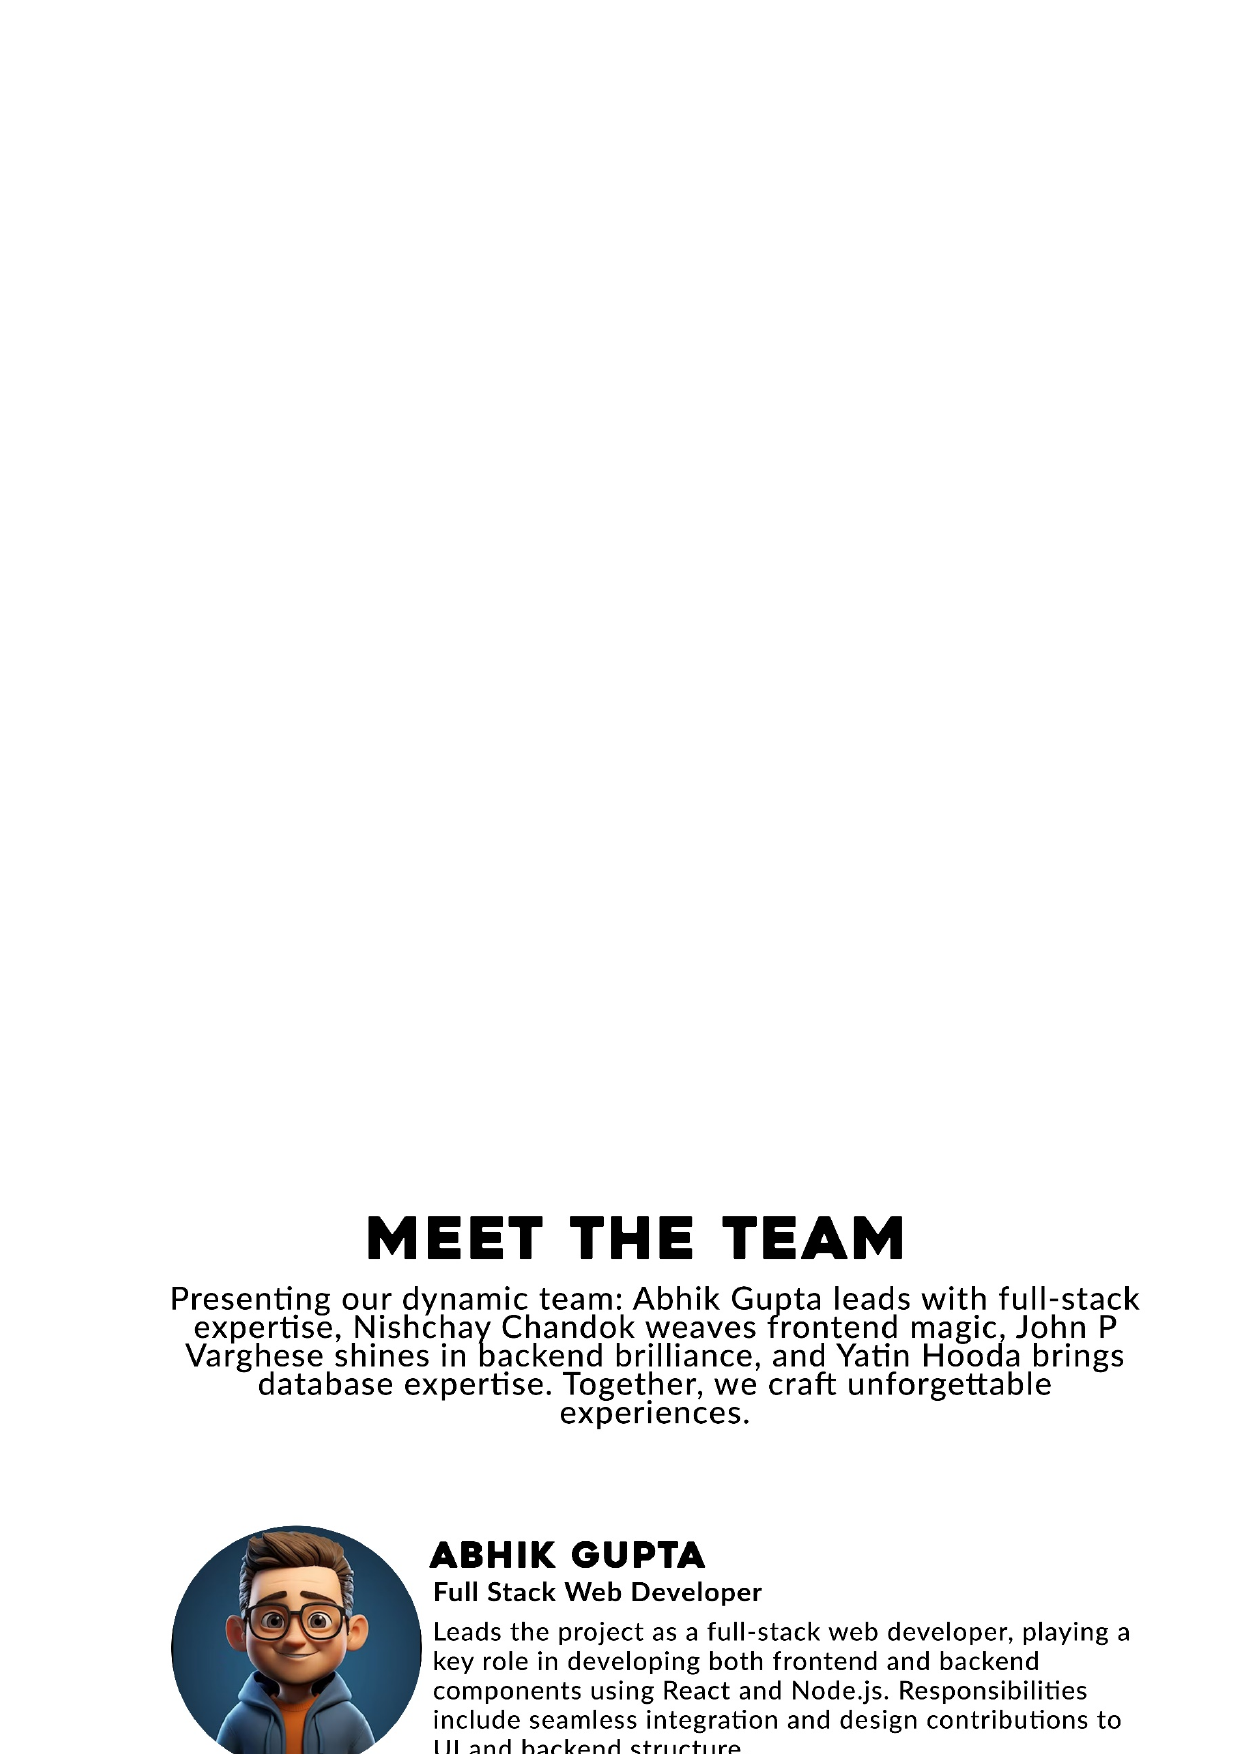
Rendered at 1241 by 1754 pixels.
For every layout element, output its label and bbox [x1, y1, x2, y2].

picture [52, 1122, 1241, 1754]
